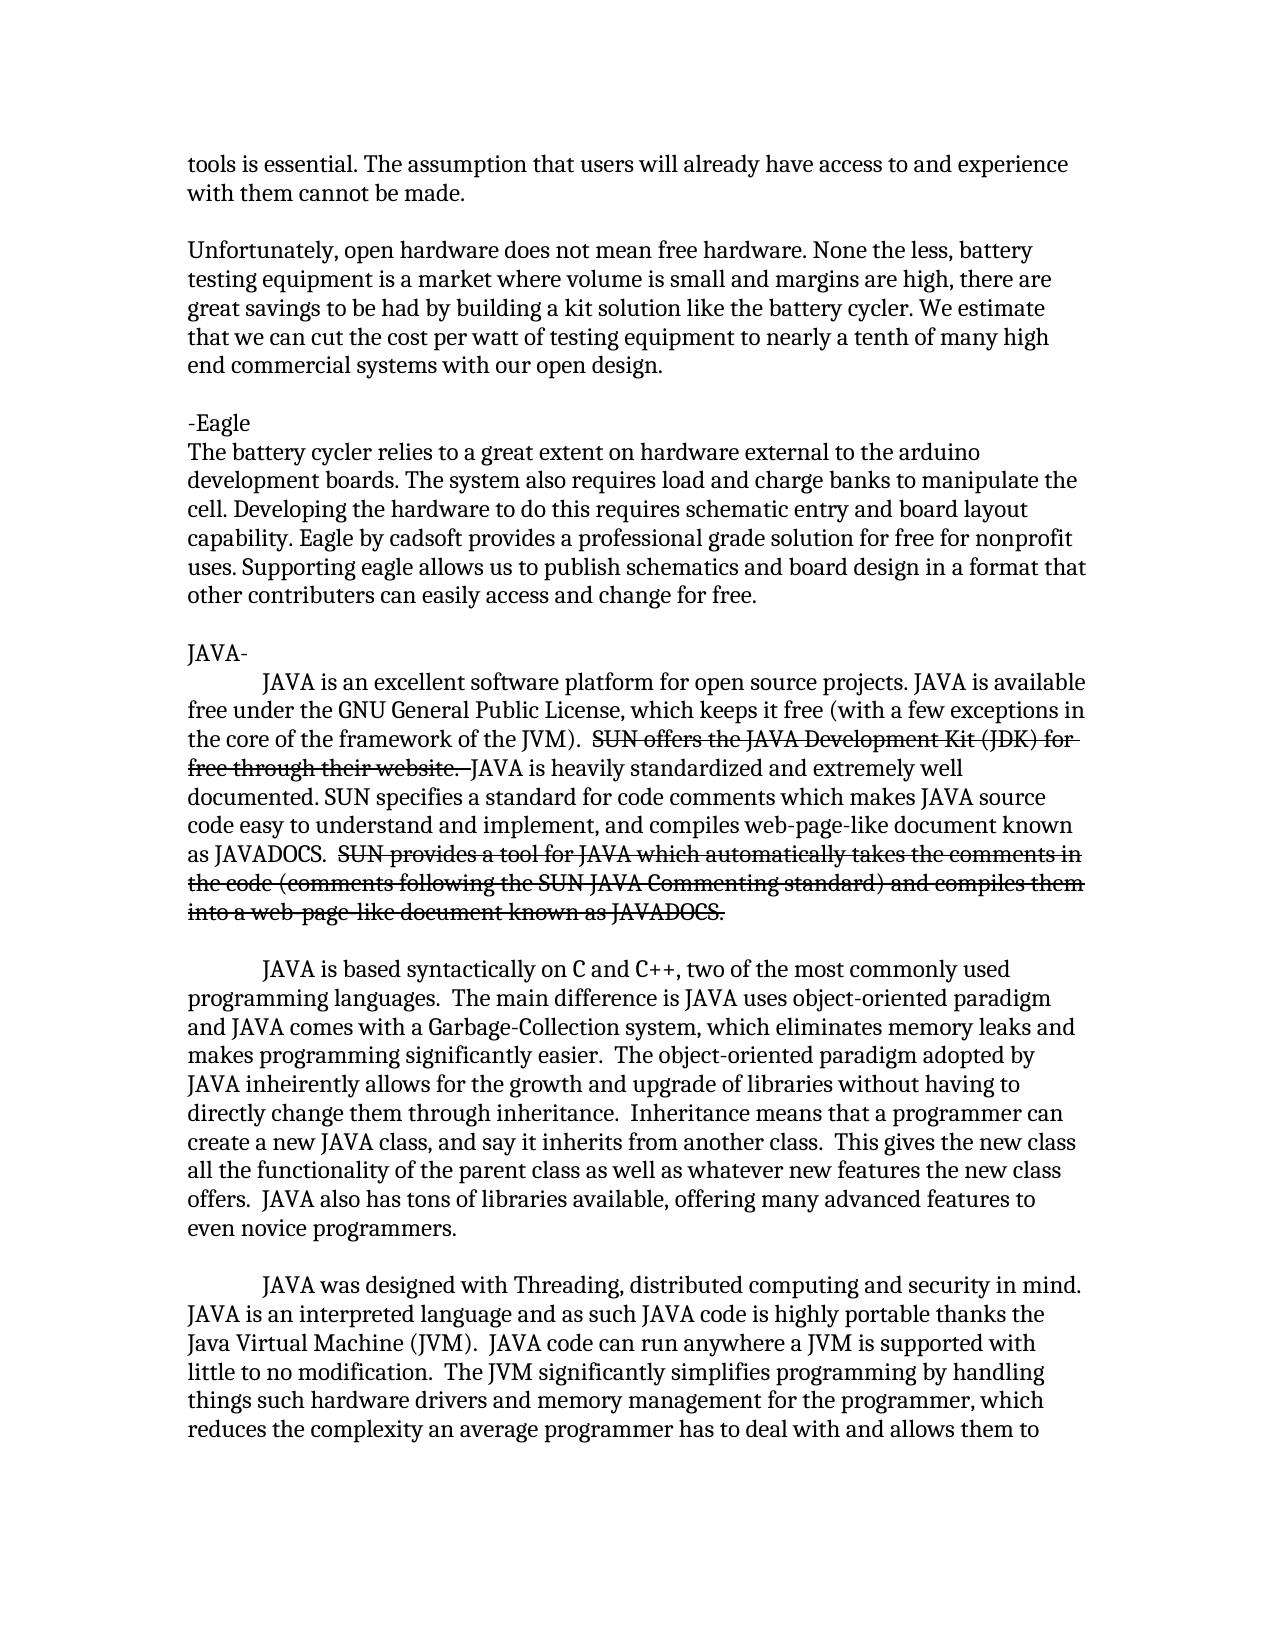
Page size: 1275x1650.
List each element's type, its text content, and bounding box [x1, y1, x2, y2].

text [187, 1271, 1087, 1444]
text -Eagle [187, 409, 1087, 437]
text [187, 150, 1087, 207]
text JAVA is an excellent software platform for open source projects. JAVA is available free under the GNU General Public License, which keeps it free (with a few exceptions in the core of the framework of the JVM). SUN offers the JAVA Development Kit (JDK) for free through their website. JAVA is heavily standardized and extremely well documented. SUN specifies a standard for code comments which makes JAVA source code easy to understand and implement, and compiles web-page-like document known as JAVADOCS. SUN provides a tool for JAVA which automatically takes the comments in the code (comments following the SUN JAVA Commenting standard) and compiles them into a web-page-like document known as JAVADOCS. [187, 667, 1087, 926]
text JAVA is based syntactically on C and C++, two of the most commonly used programming languages. The main difference is JAVA uses object-oriented paradigm and JAVA comes with a Garbage-Collection system, which eliminates memory leaks and makes programming significantly easier. The object-oriented paradigm adopted by JAVA inheirently allows for the growth and upgrade of libraries without having to directly change them through inheritance. Inheritance means that a programmer can create a new JAVA class, and say it inherits from another class. This gives the new class all the functionality of the parent class as well as whatever new features the new class offers. JAVA also has tons of libraries available, offering many advanced features to even novice programmers. [187, 955, 1087, 1242]
text JAVA- [187, 639, 1087, 667]
text The battery cycler relies to a great extent on hardware external to the arduino development boards. The system also requires load and charge banks to manipulate the cell. Developing the hardware to do this requires schematic entry and board layout capability. Eagle by cadsoft provides a professional grade solution for free for nonprofit uses. Supporting eagle allows us to publish schematics and board design in a format that other contributers can easily access and change for free. [187, 437, 1087, 610]
text Unfortunately, open hardware does not mean free hardware. None the less, battery testing equipment is a market where volume is small and margins are high, there are great savings to be had by building a kit solution like the battery cycler. We estimate that we can cut the cost per watt of testing equipment to nearly a tenth of many high end commercial systems with our open design. [187, 236, 1087, 380]
